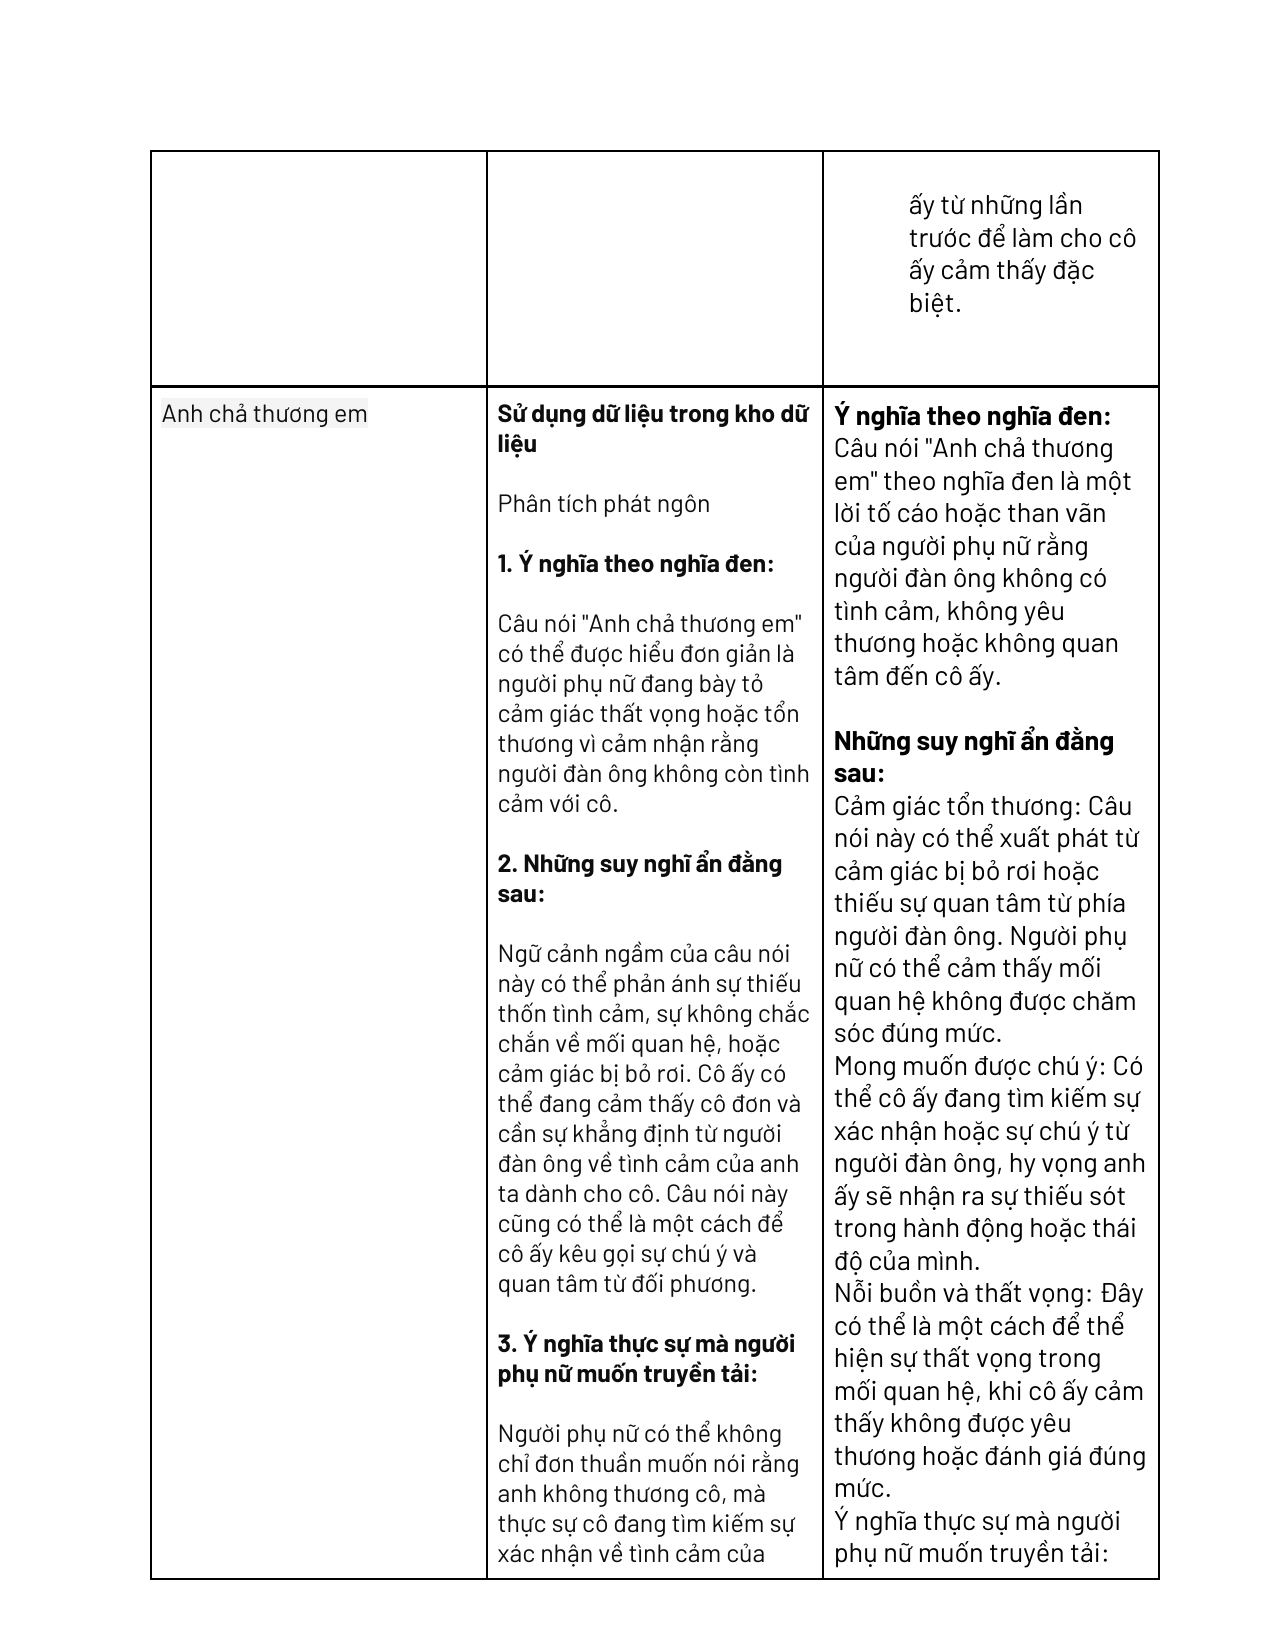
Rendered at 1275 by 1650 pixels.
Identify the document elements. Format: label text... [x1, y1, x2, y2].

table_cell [488, 152, 822, 385]
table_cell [152, 152, 486, 385]
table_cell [824, 152, 1158, 385]
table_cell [824, 388, 1158, 1578]
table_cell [488, 388, 822, 1578]
table_cell Anh chả thương em [152, 388, 486, 1578]
